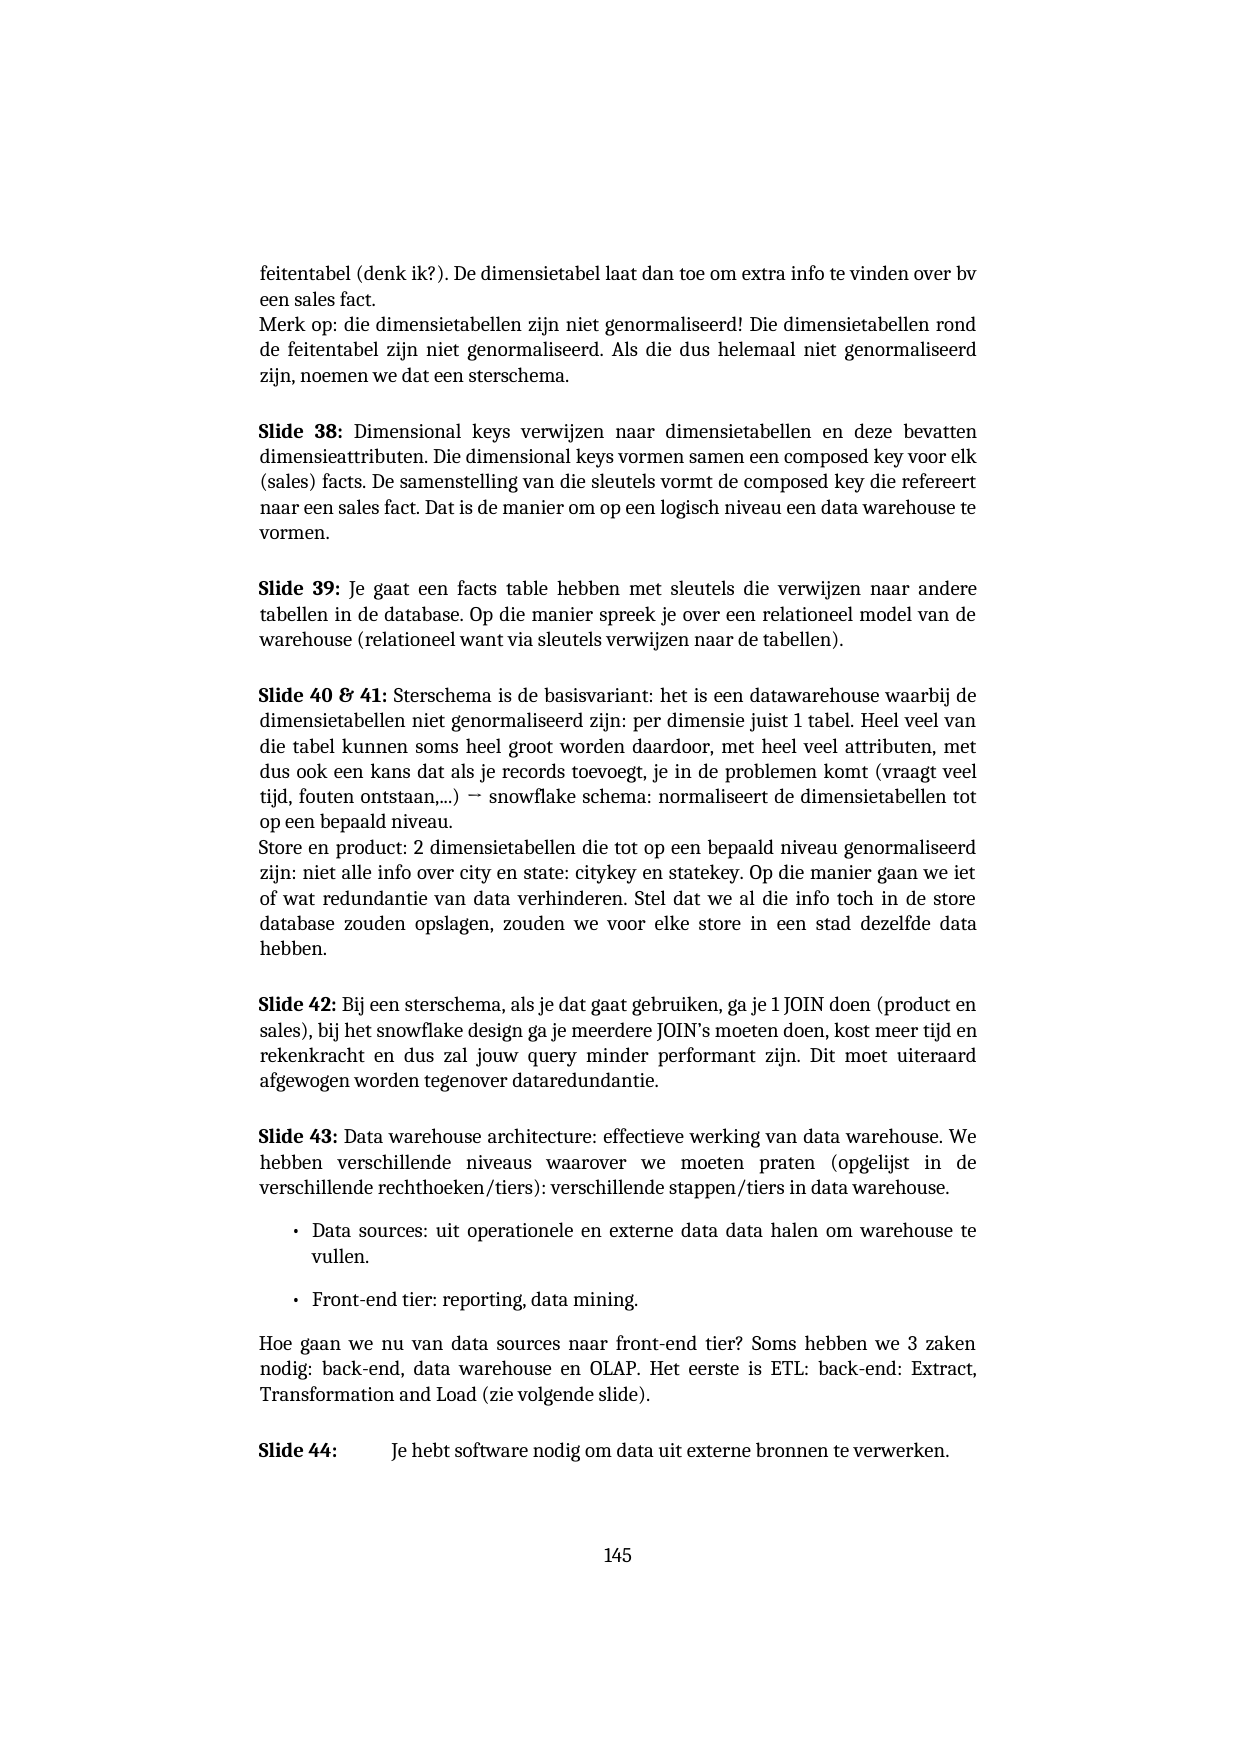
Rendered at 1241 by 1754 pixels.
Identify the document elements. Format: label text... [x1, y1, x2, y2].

text Merk op: die dimensietabellen zijn niet genormaliseerd! Die dimensietabellen rond de feitentabel zijn niet genormaliseerd. Als die dus helemaal niet genormaliseerd zijn, noemen we dat een sterschema. [258, 313, 978, 387]
text Slide 39: Je gaat een facts table hebben met sleutels die verwijzen naar andere tabellen in de database. Op die manier spreek je over een relationeel model van de warehouse (relationeel want via sleutels verwijzen naar de tabellen). [258, 577, 978, 651]
text Store en product: 2 dimensietabellen die tot op een bepaald niveau genormaliseerd zijn: niet alle info over city en state: citykey en statekey. Op die manier gaan we iet of wat redundantie van data verhinderen. Stel dat we al die info toch in de store database zouden opslagen, zouden we voor elke store in een stad dezelfde data hebben. [258, 836, 978, 961]
list Front-end tier: reporting, data mining. [291, 1287, 978, 1311]
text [258, 262, 978, 311]
text Slide 42: Bij een sterschema, als je dat gaat gebruiken, ga je 1 JOIN doen (product en sales), bij het snowflake design ga je meerdere JOIN’s moeten doen, kost meer tijd en rekenkracht en dus zal jouw query minder performant zijn. Dit moet uiteraard afgewogen worden tegenover dataredundantie. [258, 993, 978, 1093]
list Data sources: uit operationele en externe data data halen om warehouse te vullen. [291, 1219, 978, 1268]
text Slide 44: Je hebt software nodig om data uit externe bronnen te verwerken. [258, 1438, 1185, 1462]
text Slide 43: Data warehouse architecture: effectieve werking van data warehouse. We hebben verschillende niveaus waarover we moeten praten (opgelijst in de verschillende rechthoeken/tiers): verschillende stappen/tiers in data warehouse. [258, 1125, 978, 1199]
text Hoe gaan we nu van data sources naar front-end tier? Soms hebben we 3 zaken nodig: back-end, data warehouse en OLAP. Het eerste is ETL: back-end: Extract, Transformation and Load (zie volgende slide). [258, 1332, 978, 1406]
text Slide 38: Dimensional keys verwijzen naar dimensietabellen en deze bevatten dimensieattributen. Die dimensional keys vormen samen een composed key voor elk (sales) facts. De samenstelling van die sleutels vormt de composed key die refereert naar een sales fact. Dat is de manier om op een logisch niveau een data warehouse te vormen. [258, 419, 978, 545]
text Slide 40 & 41: Sterschema is de basisvariant: het is een datawarehouse waarbij de dimensietabellen niet genormaliseerd zijn: per dimensie juist 1 tabel. Heel veel van die tabel kunnen soms heel groot worden daardoor, met heel veel attributen, met dus ook een kans dat als je records toevoegt, je in de problemen komt (vraagt veel tijd, fouten ontstaan,...) → snowflake schema: normaliseert de dimensietabellen tot op een bepaald niveau. [258, 684, 978, 834]
